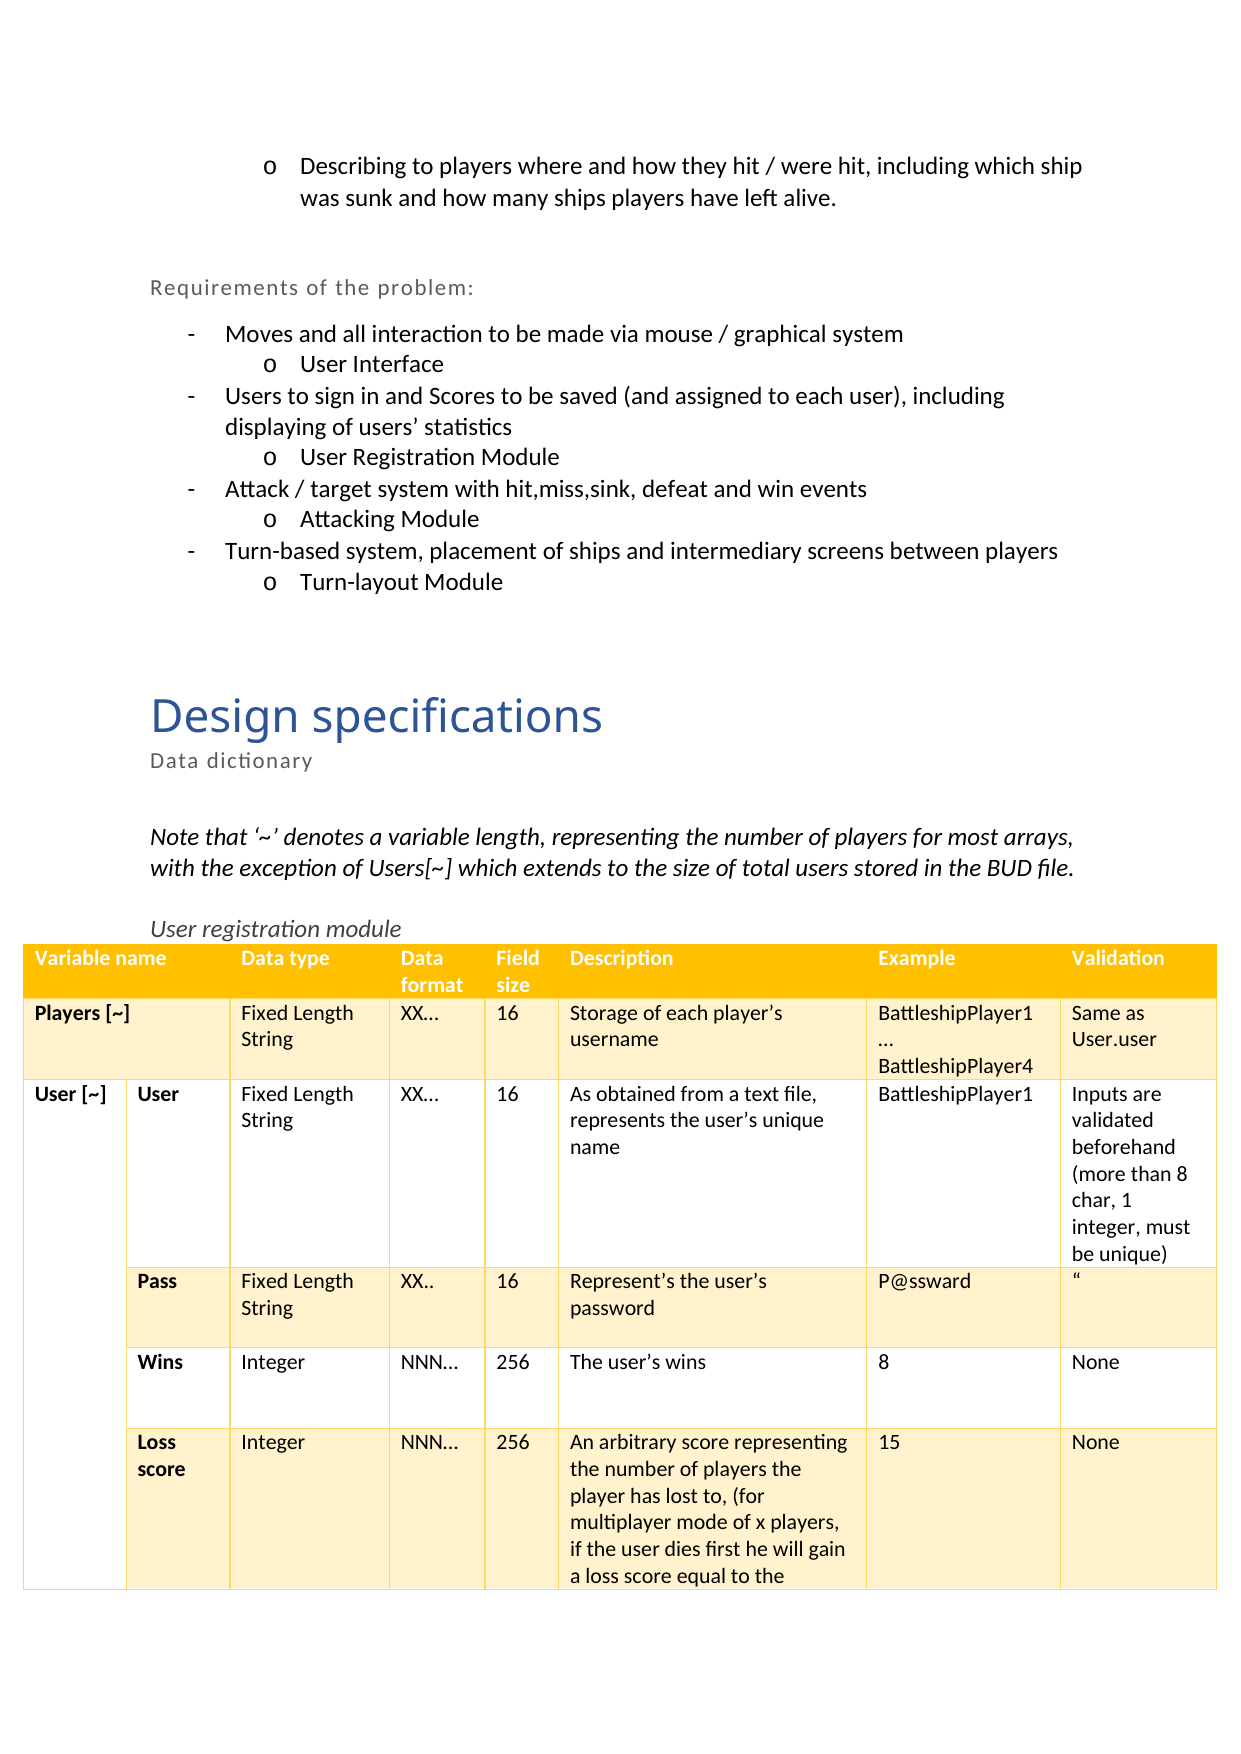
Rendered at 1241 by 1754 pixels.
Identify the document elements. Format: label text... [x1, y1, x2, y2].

table_cell XX… [390, 1080, 484, 1267]
list Turn-layout Module [262, 566, 1090, 598]
list User Interface [262, 348, 1090, 380]
text User registration module [150, 913, 1090, 943]
table_cell Storage of each player’s username [559, 999, 866, 1079]
table_header Data type [231, 945, 389, 998]
table_cell 256 [486, 1429, 558, 1588]
table_cell User [~] [24, 1080, 126, 1588]
table_cell Fixed Length String [231, 1080, 389, 1267]
table_cell None [1061, 1348, 1216, 1427]
list Moves and all interaction to be made via mouse / graphical system [187, 318, 1090, 348]
list Describing to players where and how they hit / were hit, including which ship was sunk and how many ships players have left alive. [262, 150, 1090, 212]
list Turn-based system, placement of ships and intermediary screens between players [187, 535, 1090, 566]
table_cell “ [1061, 1268, 1216, 1347]
table_cell Fixed Length String [231, 999, 389, 1079]
table_cell User [127, 1080, 229, 1267]
table_cell Pass [127, 1268, 229, 1347]
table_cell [559, 1429, 866, 1588]
table_cell None [1061, 1429, 1216, 1588]
table_cell Loss score [127, 1429, 229, 1588]
table_header Validation [1061, 945, 1216, 998]
table_cell Fixed Length String [231, 1268, 389, 1347]
table_header Variable name [24, 945, 229, 998]
table_header Example [867, 945, 1060, 998]
table_cell As obtained from a text file, represents the user’s unique name [559, 1080, 866, 1267]
list Users to sign in and Scores to be saved (and assigned to each user), including displaying of users’ statistics [187, 380, 1090, 441]
table_cell Represent’s the user’s password [559, 1268, 866, 1347]
subtitle Requirements of the problem: [150, 273, 1090, 301]
table_cell XX.. [390, 1268, 484, 1347]
table_cell BattleshipPlayer1 … BattleshipPlayer4 [867, 999, 1060, 1079]
table_cell The user’s wins [559, 1348, 866, 1427]
table_cell NNN… [390, 1348, 484, 1427]
list User Registration Module [262, 441, 1090, 473]
table_cell Players [~] [24, 999, 229, 1079]
table_cell 16 [486, 999, 558, 1079]
text Note that ‘~’ denotes a variable length, representing the number of players for most arrays, with the exception of Users[~] which extends to the size of total users stored in the BUD file. [150, 821, 1090, 882]
table_cell Inputs are validated beforehand (more than 8 char, 1 integer, must be unique) [1061, 1080, 1216, 1267]
table_cell NNN… [390, 1429, 484, 1588]
table_cell Integer [231, 1429, 389, 1588]
table_cell 8 [867, 1348, 1060, 1427]
table_cell Same as User.user [1061, 999, 1216, 1079]
table_cell 16 [486, 1080, 558, 1267]
table_header Data format [390, 945, 484, 998]
table_cell 15 [867, 1429, 1060, 1588]
table_cell 256 [486, 1348, 558, 1427]
table_header Field size [486, 945, 558, 998]
table_cell Wins [127, 1348, 229, 1427]
subtitle Design specifications [150, 684, 1090, 746]
subtitle Data dictionary [150, 746, 1090, 774]
list Attack / target system with hit,miss,sink, defeat and win events [187, 473, 1090, 504]
table_cell P@ssward [867, 1268, 1060, 1347]
table_header Description [559, 945, 866, 998]
list Attacking Module [262, 504, 1090, 535]
table_cell 16 [486, 1268, 558, 1347]
table_cell BattleshipPlayer1 [867, 1080, 1060, 1267]
table_cell Integer [231, 1348, 389, 1427]
table_cell XX… [390, 999, 484, 1079]
